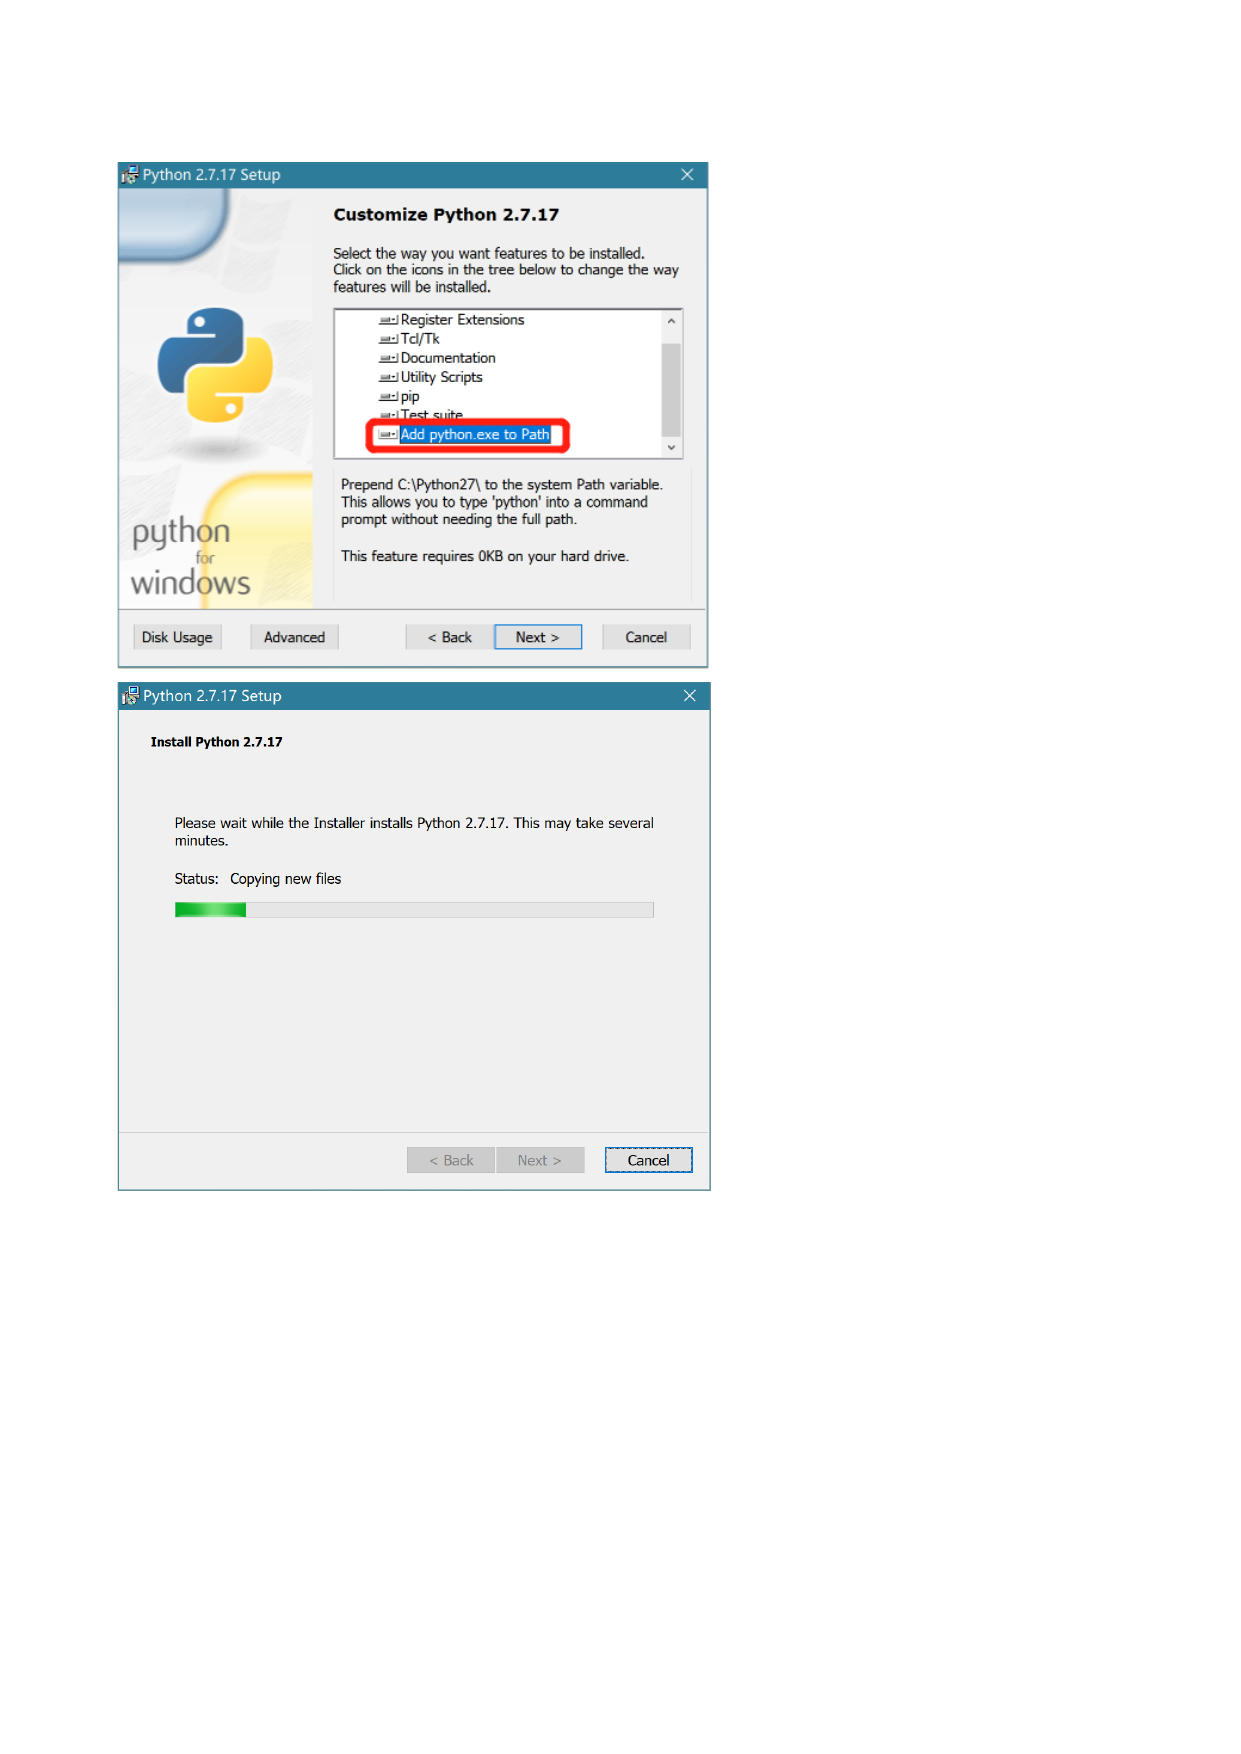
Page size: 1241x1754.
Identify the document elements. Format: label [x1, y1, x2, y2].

picture [117, 162, 709, 671]
picture [117, 682, 711, 1191]
